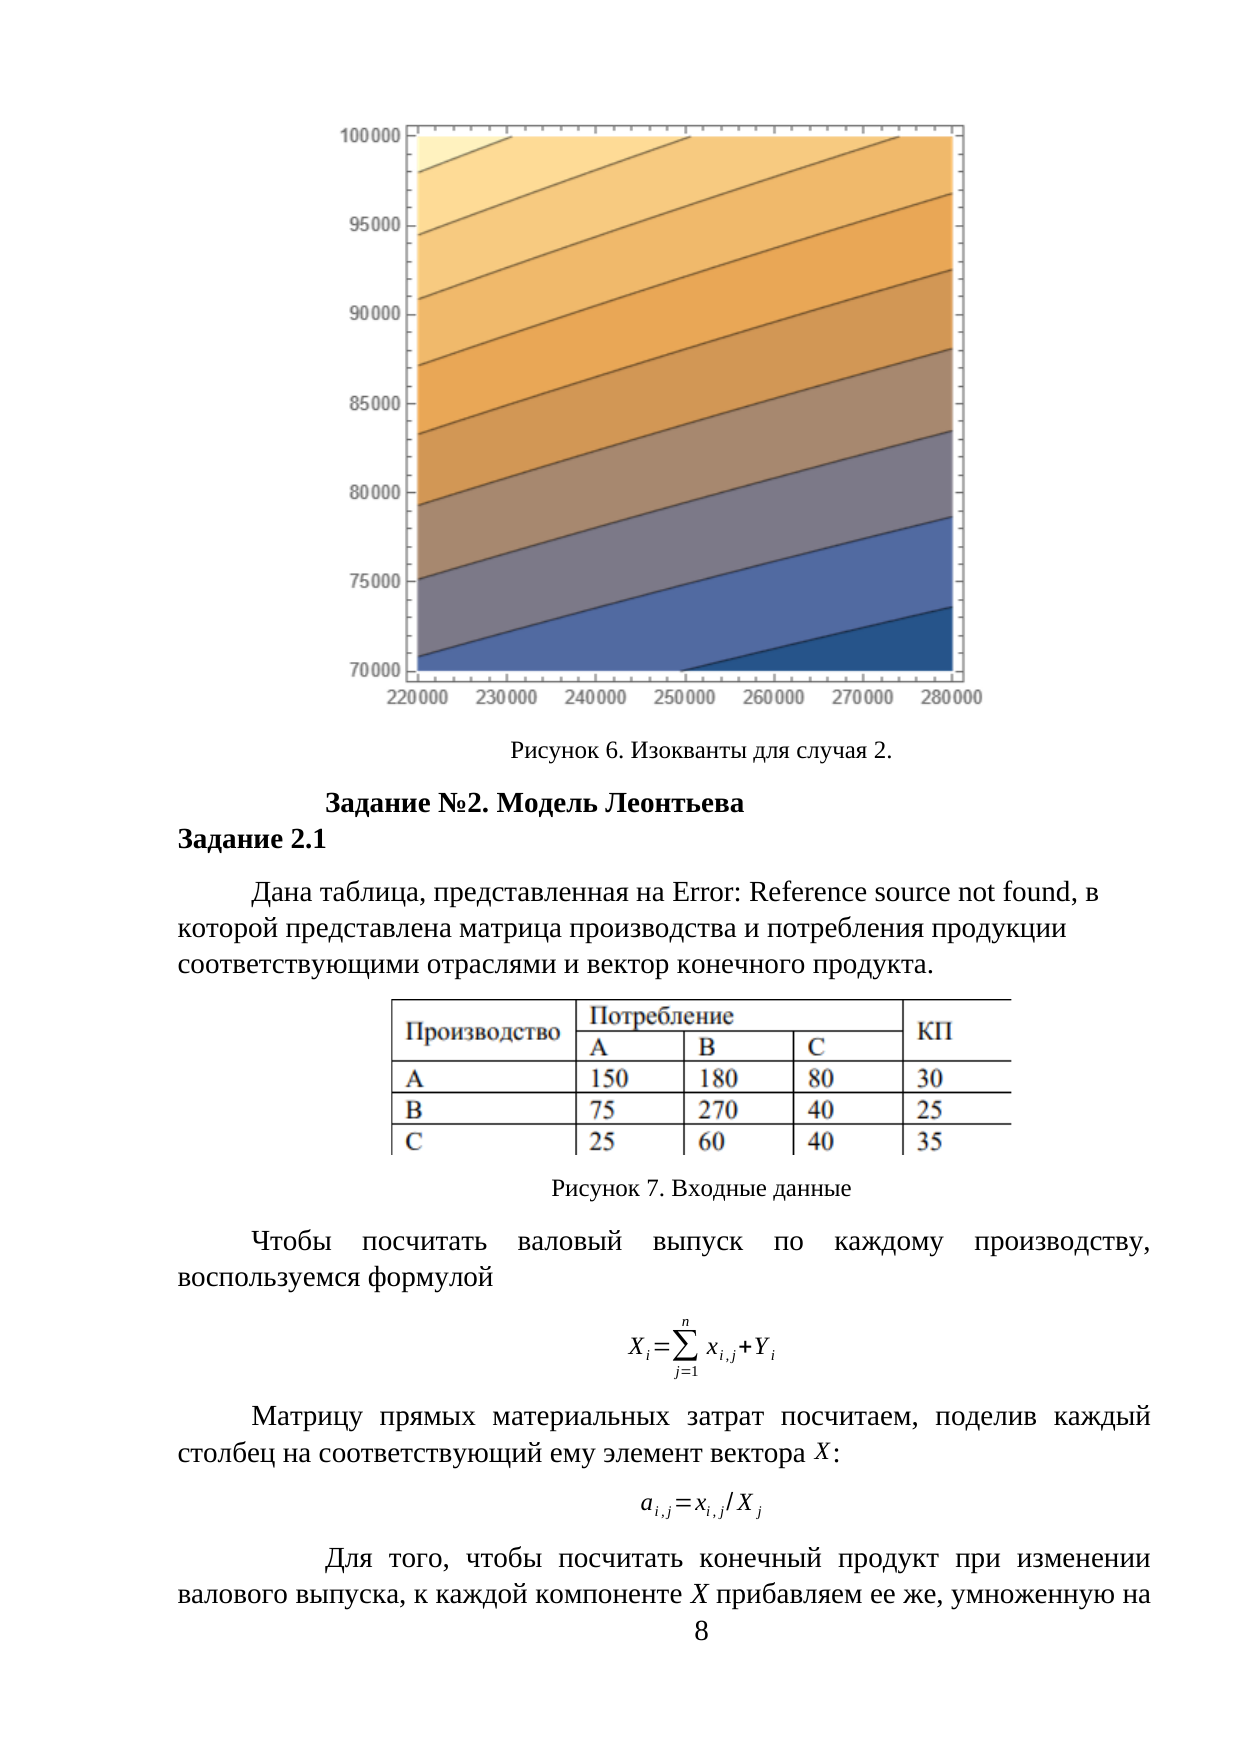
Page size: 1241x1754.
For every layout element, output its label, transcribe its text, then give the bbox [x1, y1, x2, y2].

text Чтобы посчитать валовый выпуск по каждому производству, воспользуемся формулой [177, 1223, 1152, 1293]
subtitle Задание №2. Модель Леонтьева [177, 785, 1152, 819]
text Рисунок 7. Входные данные [177, 1173, 1152, 1202]
text Задание 2.1 [177, 822, 1152, 855]
picture [391, 999, 1012, 1155]
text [177, 1540, 1152, 1610]
text Матрицу прямых материальных затрат посчитаем, поделив каждый столбец на соответствующий ему элемент вектора : [177, 1398, 1152, 1468]
text Рисунок 6. Изокванты для случая 2. [177, 736, 1152, 764]
picture [331, 118, 998, 717]
